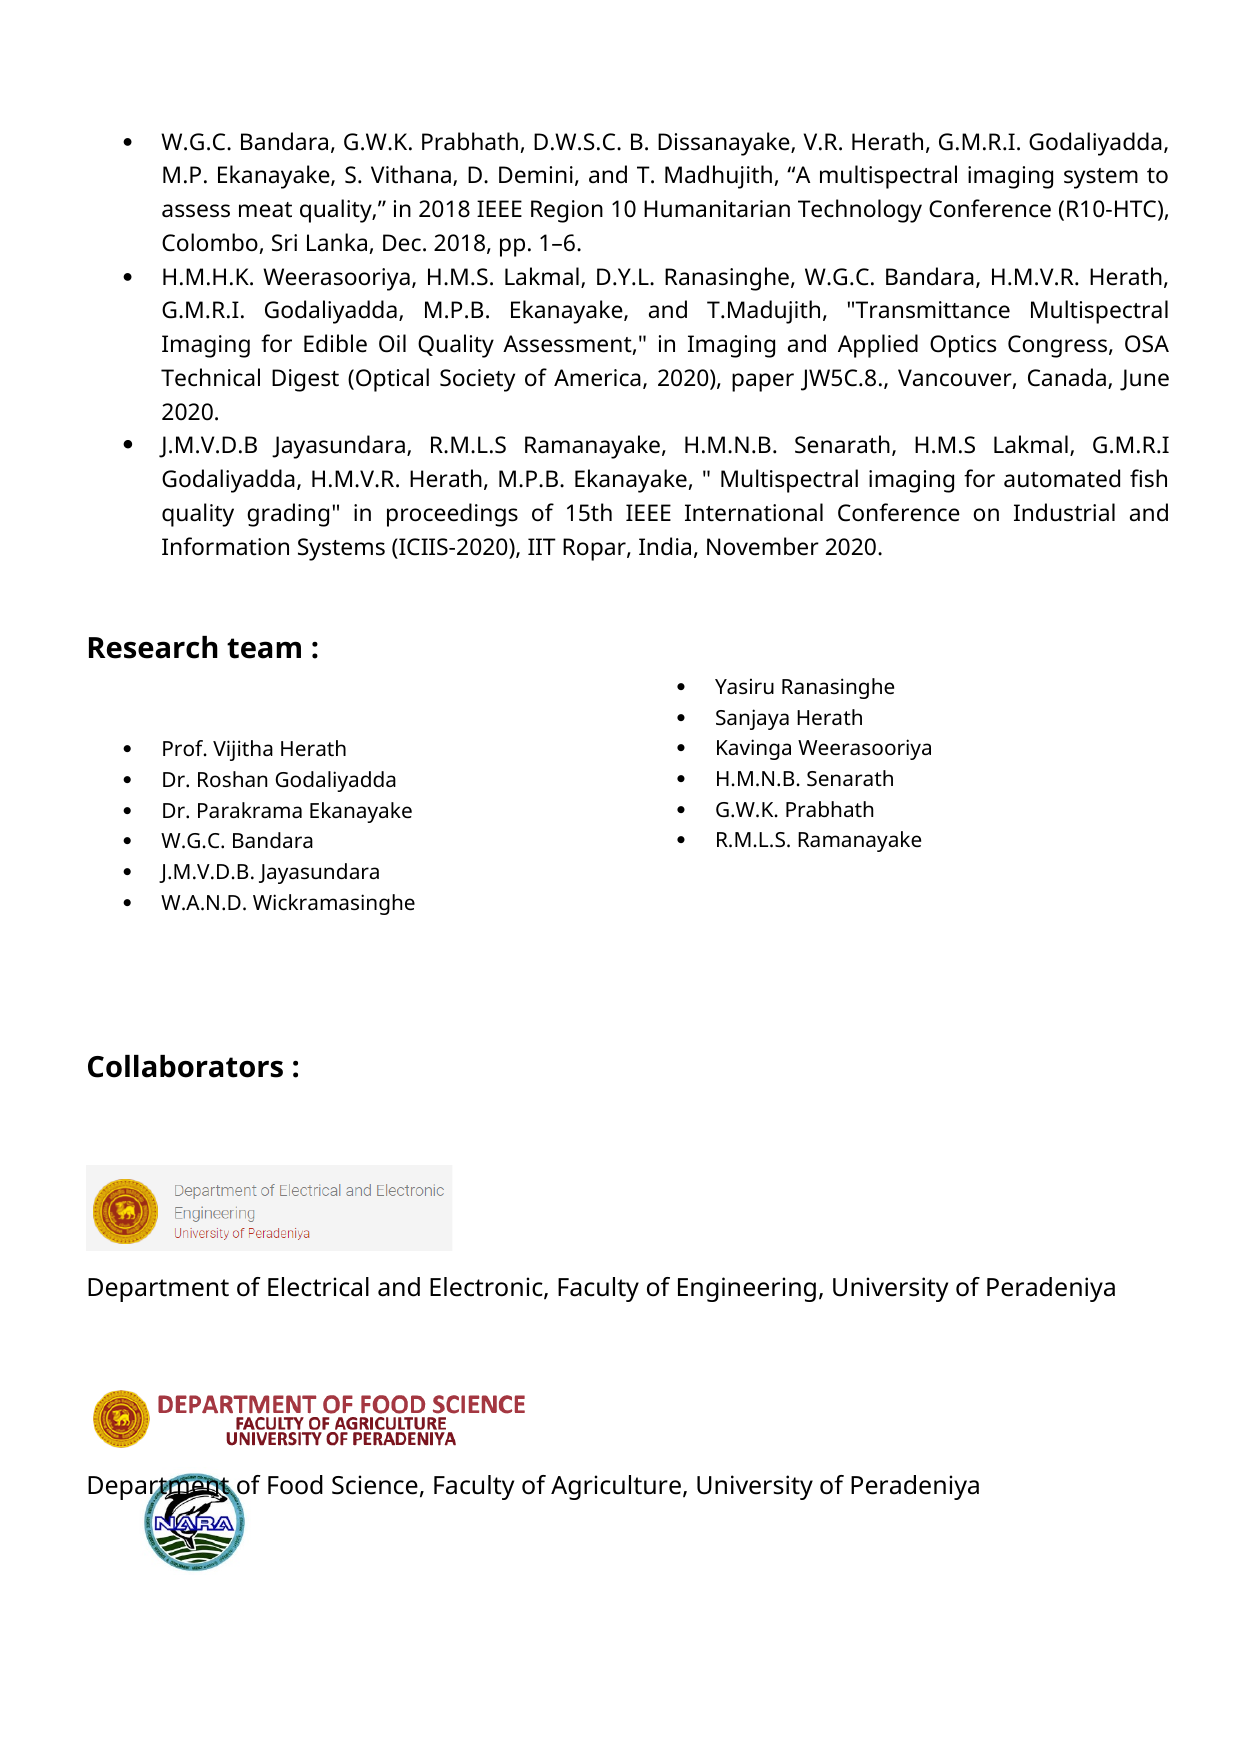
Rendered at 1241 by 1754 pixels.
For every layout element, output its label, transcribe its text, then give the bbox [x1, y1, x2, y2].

table_cell Research team : Prof. Vijitha Herath Dr. Roshan Godaliyadda Dr. Parakrama Ekanayake W.G.C. Bandara J.M.V.D.B. Jayasundara W.A.N.D. Wickramasinghe [75, 580, 628, 996]
picture [86, 1165, 453, 1251]
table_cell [75, 75, 1182, 580]
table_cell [75, 996, 1182, 1574]
table_cell Yasiru Ranasinghe Sanjaya Herath Kavinga Weerasooriya H.M.N.B. Senarath G.W.K. Prabhath R.M.L.S. Ramanayake [629, 580, 1182, 996]
picture [86, 1382, 533, 1449]
